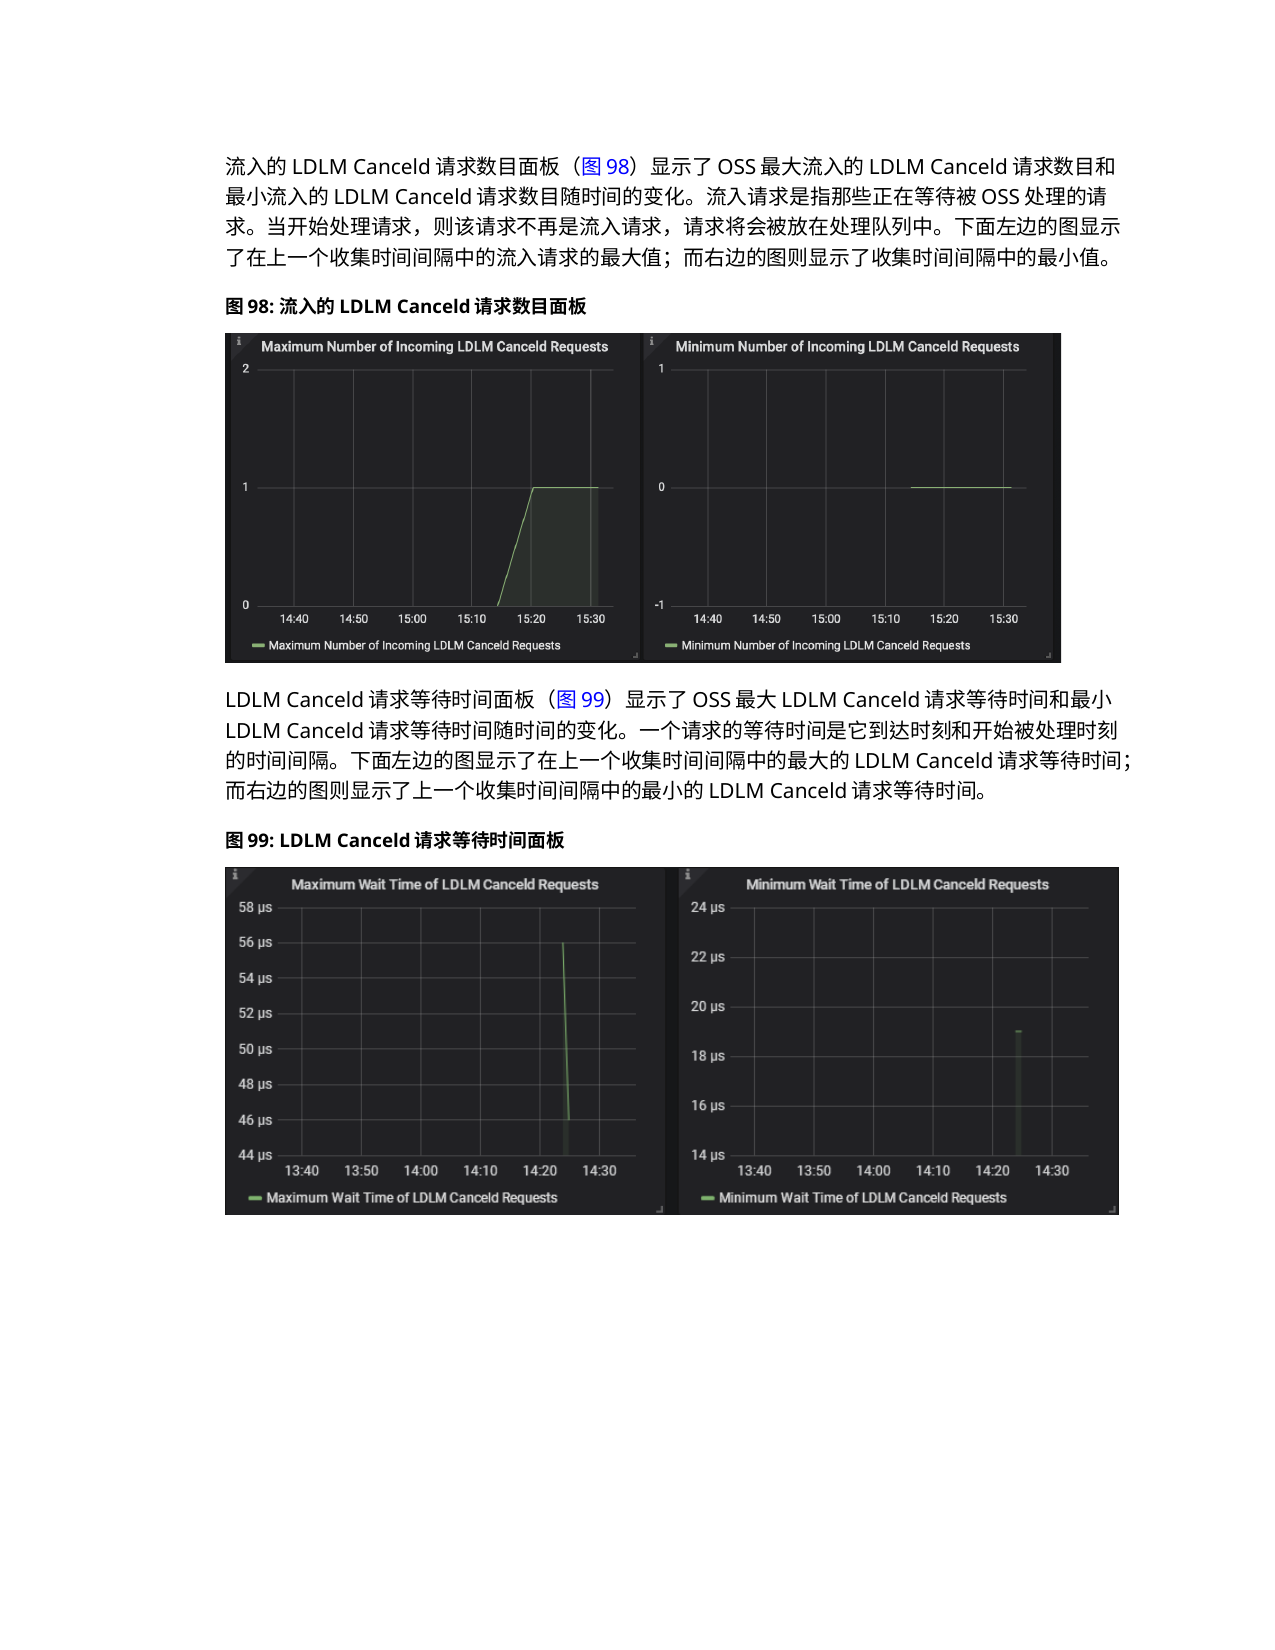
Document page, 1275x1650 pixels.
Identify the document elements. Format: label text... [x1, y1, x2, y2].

text 流入的LDLM Canceld请求数目面板（图98）显示了OSS最大流入的LDLM Canceld请求数目和最小流入的LDLM Canceld请求数目随时间的变化。流入请求是指那些正在等待被OSS处理的请求。当开始处理请求，则该请求不再是流入请求，请求将会被放在处理队列中。下面左边的图显示了在上一个收集时间间隔中的流入请求的最大值；而右边的图则显示了收集时间间隔中的最小值。 [225, 150, 1125, 271]
text LDLM Canceld请求等待时间面板（图99）显示了OSS最大LDLM Canceld请求等待时间和最小LDLM Canceld请求等待时间随时间的变化。一个请求的等待时间是它到达时刻和开始被处理时刻的时间间隔。下面左边的图显示了在上一个收集时间间隔中的最大的LDLM Canceld请求等待时间；而右边的图则显示了上一个收集时间间隔中的最小的LDLM Canceld请求等待时间。 [225, 684, 1125, 805]
text 图99: LDLM Canceld请求等待时间面板 [225, 826, 1125, 853]
picture [225, 333, 1062, 663]
text 图98: 流入的LDLM Canceld请求数目面板 [225, 292, 1125, 319]
picture [225, 867, 1119, 1215]
